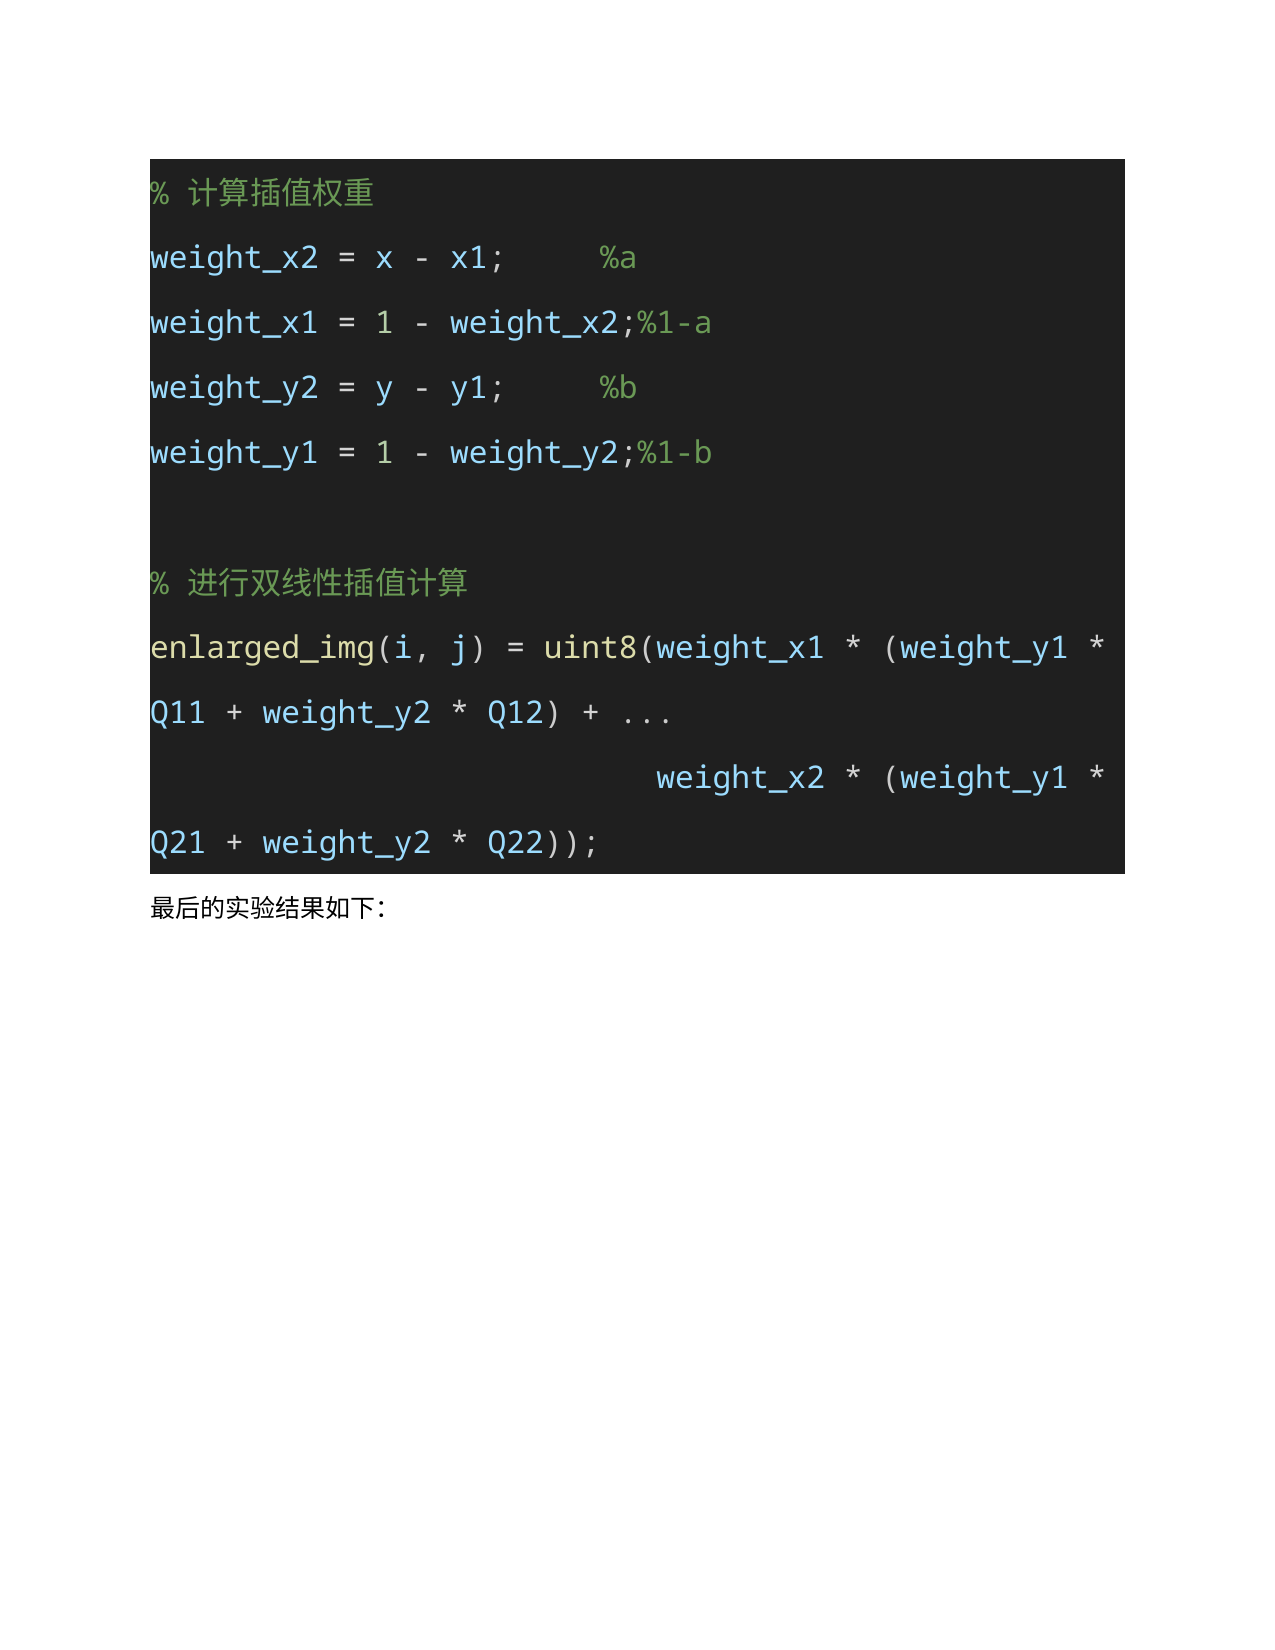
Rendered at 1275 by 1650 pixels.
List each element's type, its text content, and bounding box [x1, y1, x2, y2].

text enlarged_img(i, j) = uint8(weight_x1 * (weight_y1 * Q11 + weight_y2 * Q12) + ... [150, 614, 1125, 744]
text % 进行双线性插值计算 [150, 549, 1125, 614]
text % 计算插值权重 [150, 159, 1125, 224]
text weight_x2 = x - x1; %a [150, 224, 1125, 289]
text 最后的实验结果如下： [150, 874, 1125, 939]
text weight_x1 = 1 - weight_x2;%1-a [150, 289, 1125, 354]
text weight_x2 * (weight_y1 * Q21 + weight_y2 * Q22)); [150, 744, 1125, 874]
text weight_y2 = y - y1; %b [150, 354, 1125, 419]
text weight_y1 = 1 - weight_y2;%1-b [150, 419, 1125, 484]
